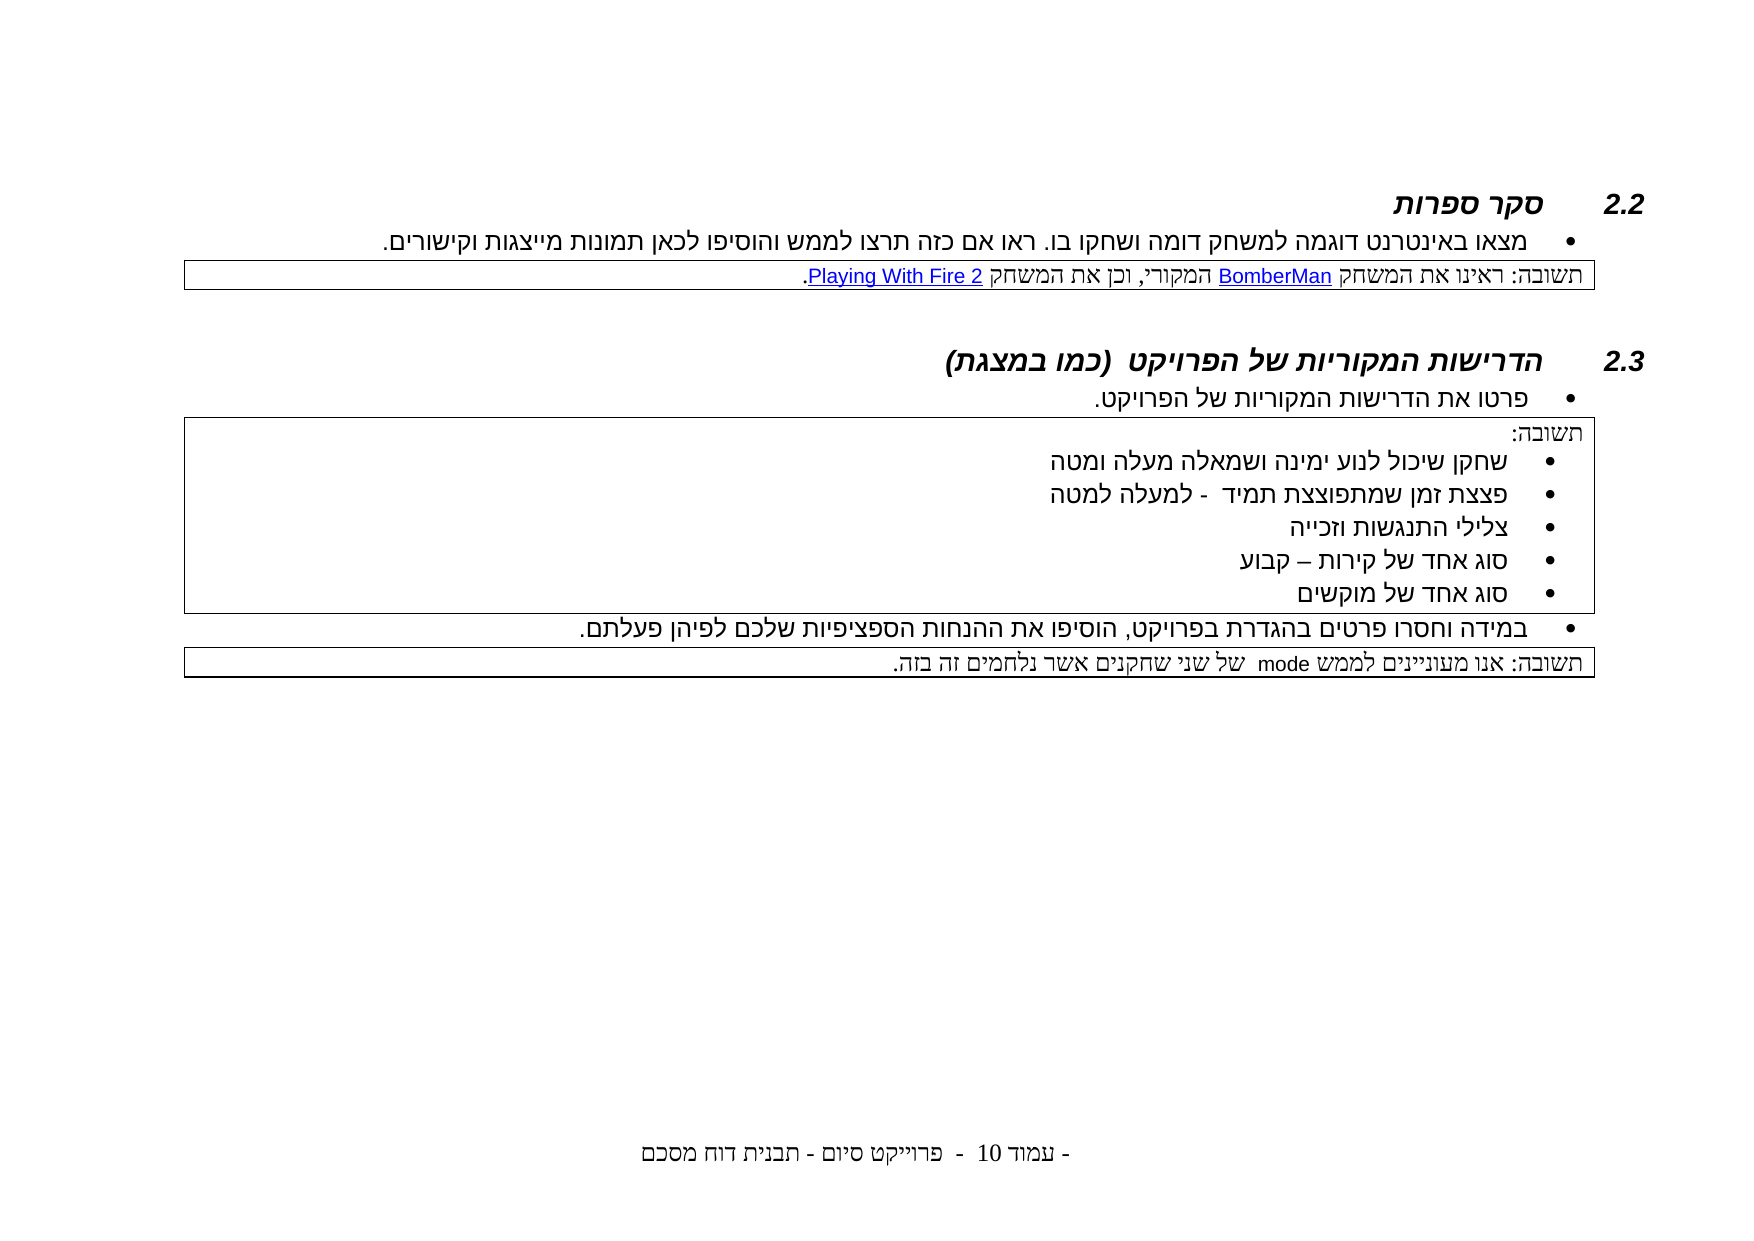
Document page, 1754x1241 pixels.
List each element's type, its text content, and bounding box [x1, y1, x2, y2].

list פרטו את הדרישות המקוריות של הפרויקט. [150, 384, 1566, 413]
table_header תשובה: אנו מעוניינים לממש mode של שני שחקנים אשר נלחמים זה בזה. [185, 648, 1594, 676]
list מצאו באינטרנט דוגמה למשחק דומה ושחקו בו. ראו אם כזה תרצו לממש והוסיפו לכאן תמונות מייצגות וקישורים. [150, 226, 1566, 255]
list במידה וחסרו פרטים בהגדרת בפרויקט, הוסיפו את ההנחות הספציפיות שלכם לפיהן פעלתם. [150, 613, 1566, 642]
table_header תשובה: ראינו את המשחק BomberMan המקורי, וכן את המשחק Playing With Fire 2. [185, 261, 1594, 289]
table_header תשובה: שחקן שיכול לנוע ימינה ושמאלה מעלה ומטה פצצת זמן שמתפוצצת תמיד - למעלה למטה צלילי התנגשות וזכייה סוג אחד של קירות – קבוע סוג אחד של מוקשים [185, 418, 1594, 612]
subtitle סקר ספרות [150, 187, 1604, 220]
subtitle הדרישות המקוריות של הפרויקט (כמו במצגת) [150, 344, 1604, 378]
